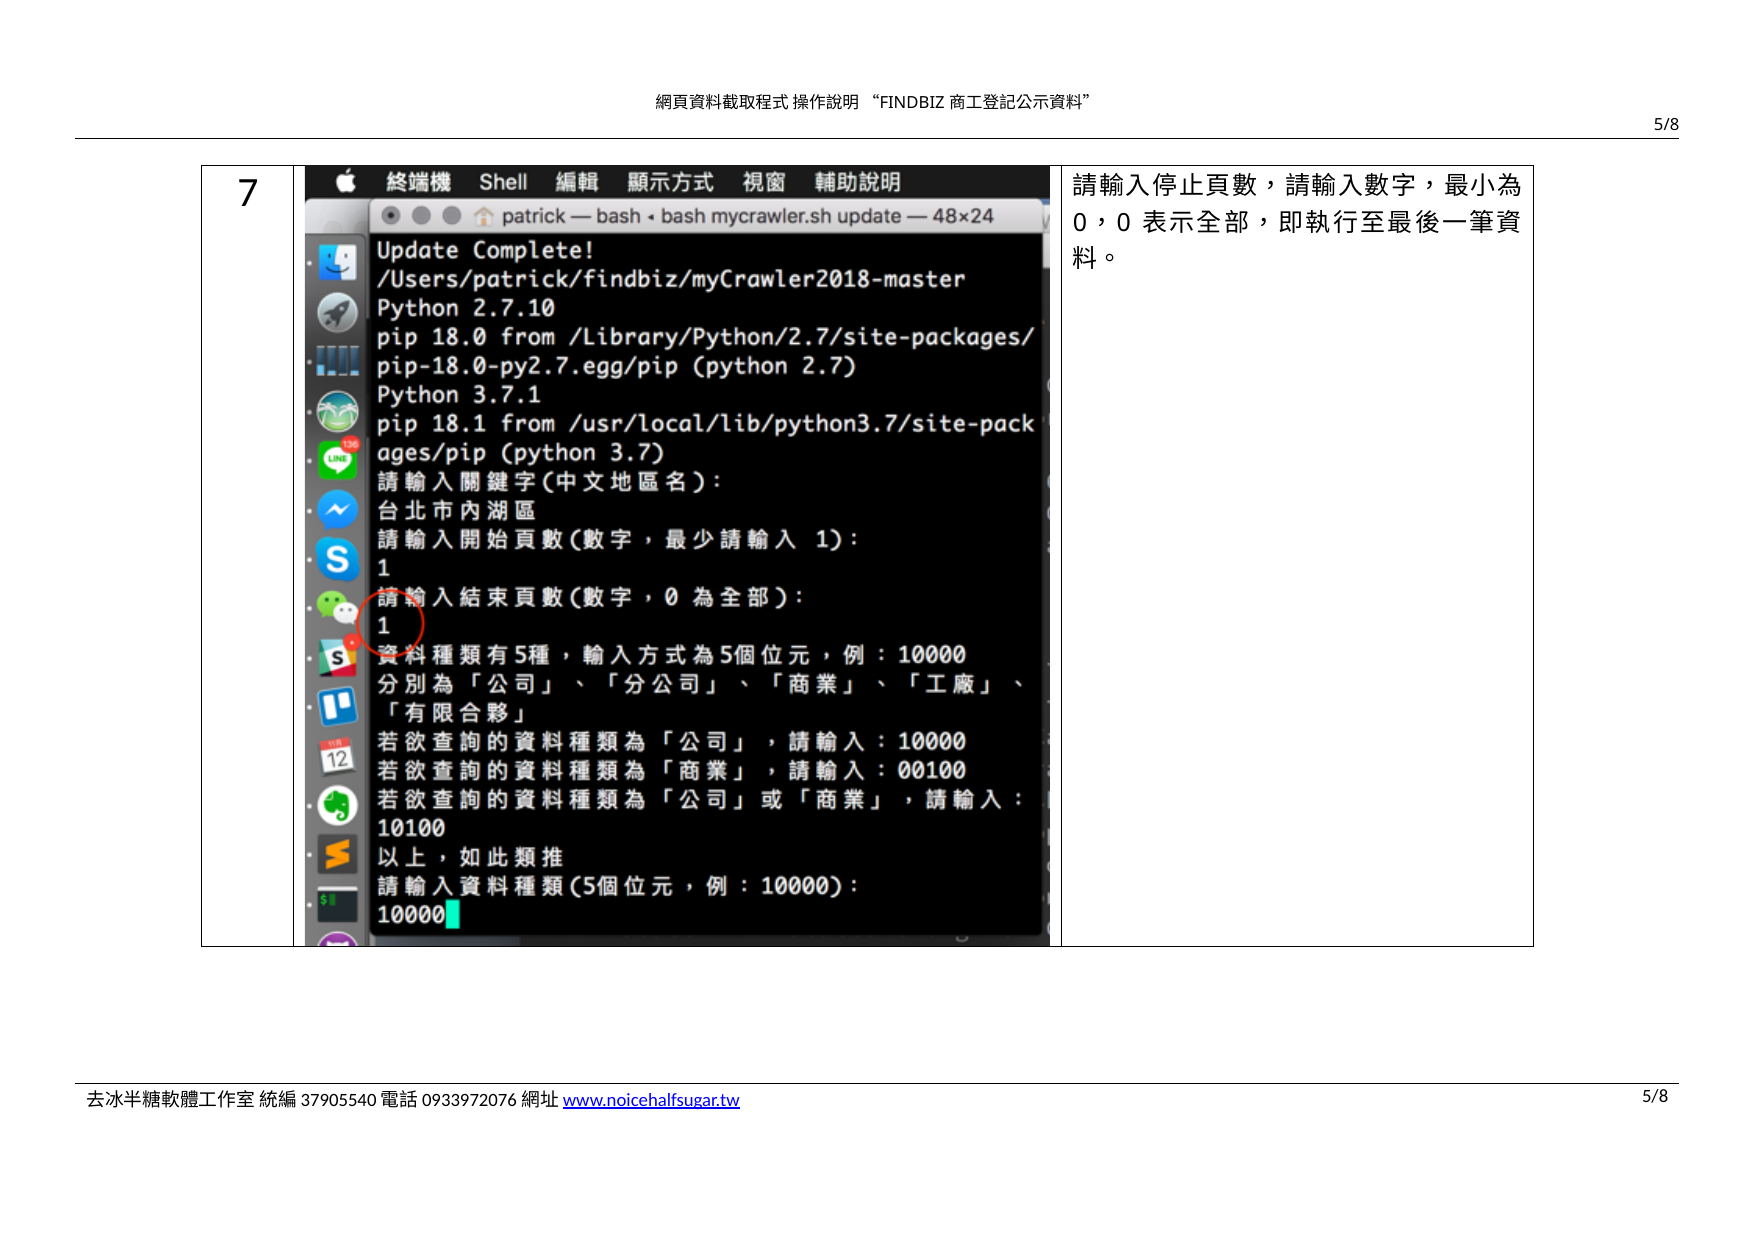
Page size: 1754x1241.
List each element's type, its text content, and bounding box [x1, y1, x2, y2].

table_cell [294, 166, 304, 946]
picture [304, 165, 1050, 946]
table_cell [1050, 166, 1061, 946]
table_cell 請輸入停止頁數，請輸入數字，最小為0，0 表示全部，即執行至最後一筆資料。 [1062, 166, 1533, 946]
table_cell 7 [202, 166, 293, 946]
